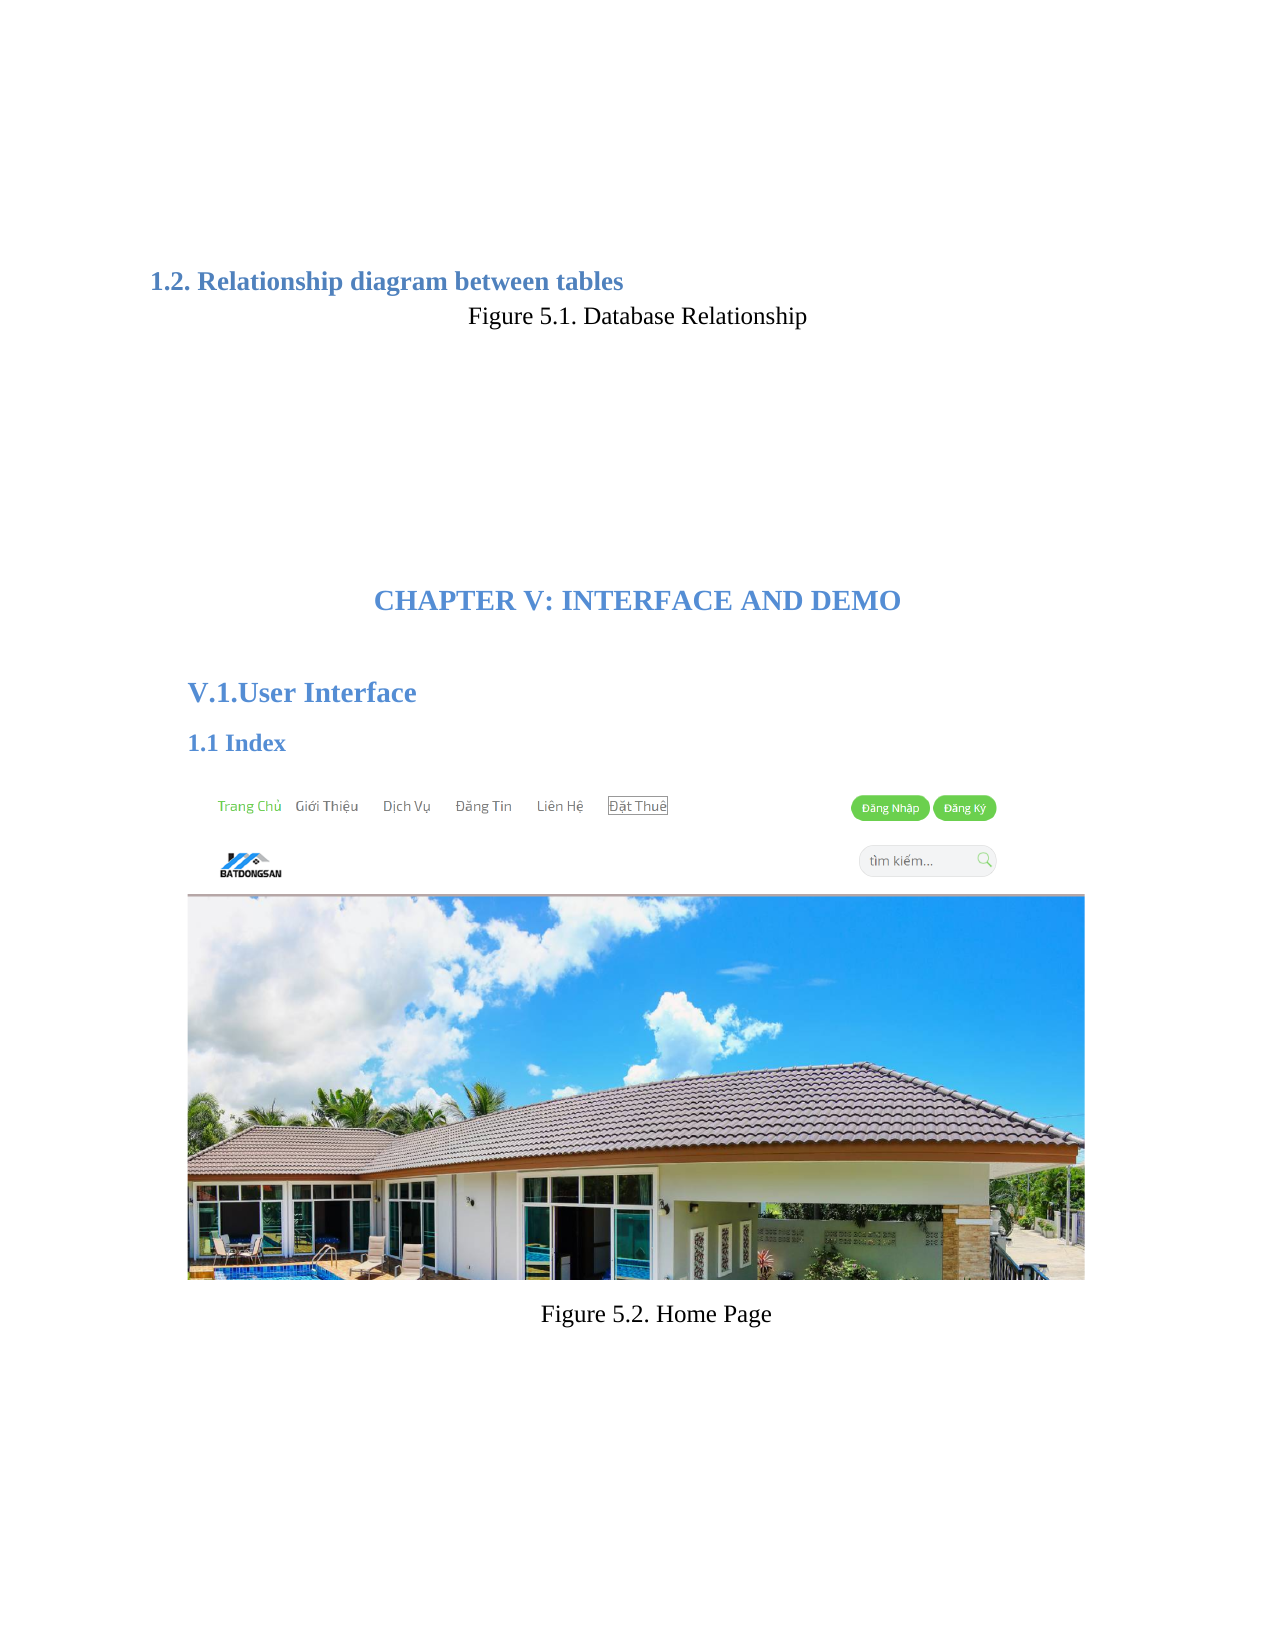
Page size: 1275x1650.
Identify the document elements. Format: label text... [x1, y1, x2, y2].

text V.1.User Interface [187, 675, 1125, 708]
text Figure 5.1. Database Relationship [150, 301, 1125, 330]
subtitle CHAPTER V: INTERFACE AND DEMO [150, 583, 1125, 617]
text 1.1 Index [187, 728, 1125, 756]
picture [187, 775, 1085, 1280]
subtitle 1.2. Relationship diagram between tables [150, 265, 1125, 296]
text Figure 5.2. Home Page [187, 1299, 1125, 1328]
